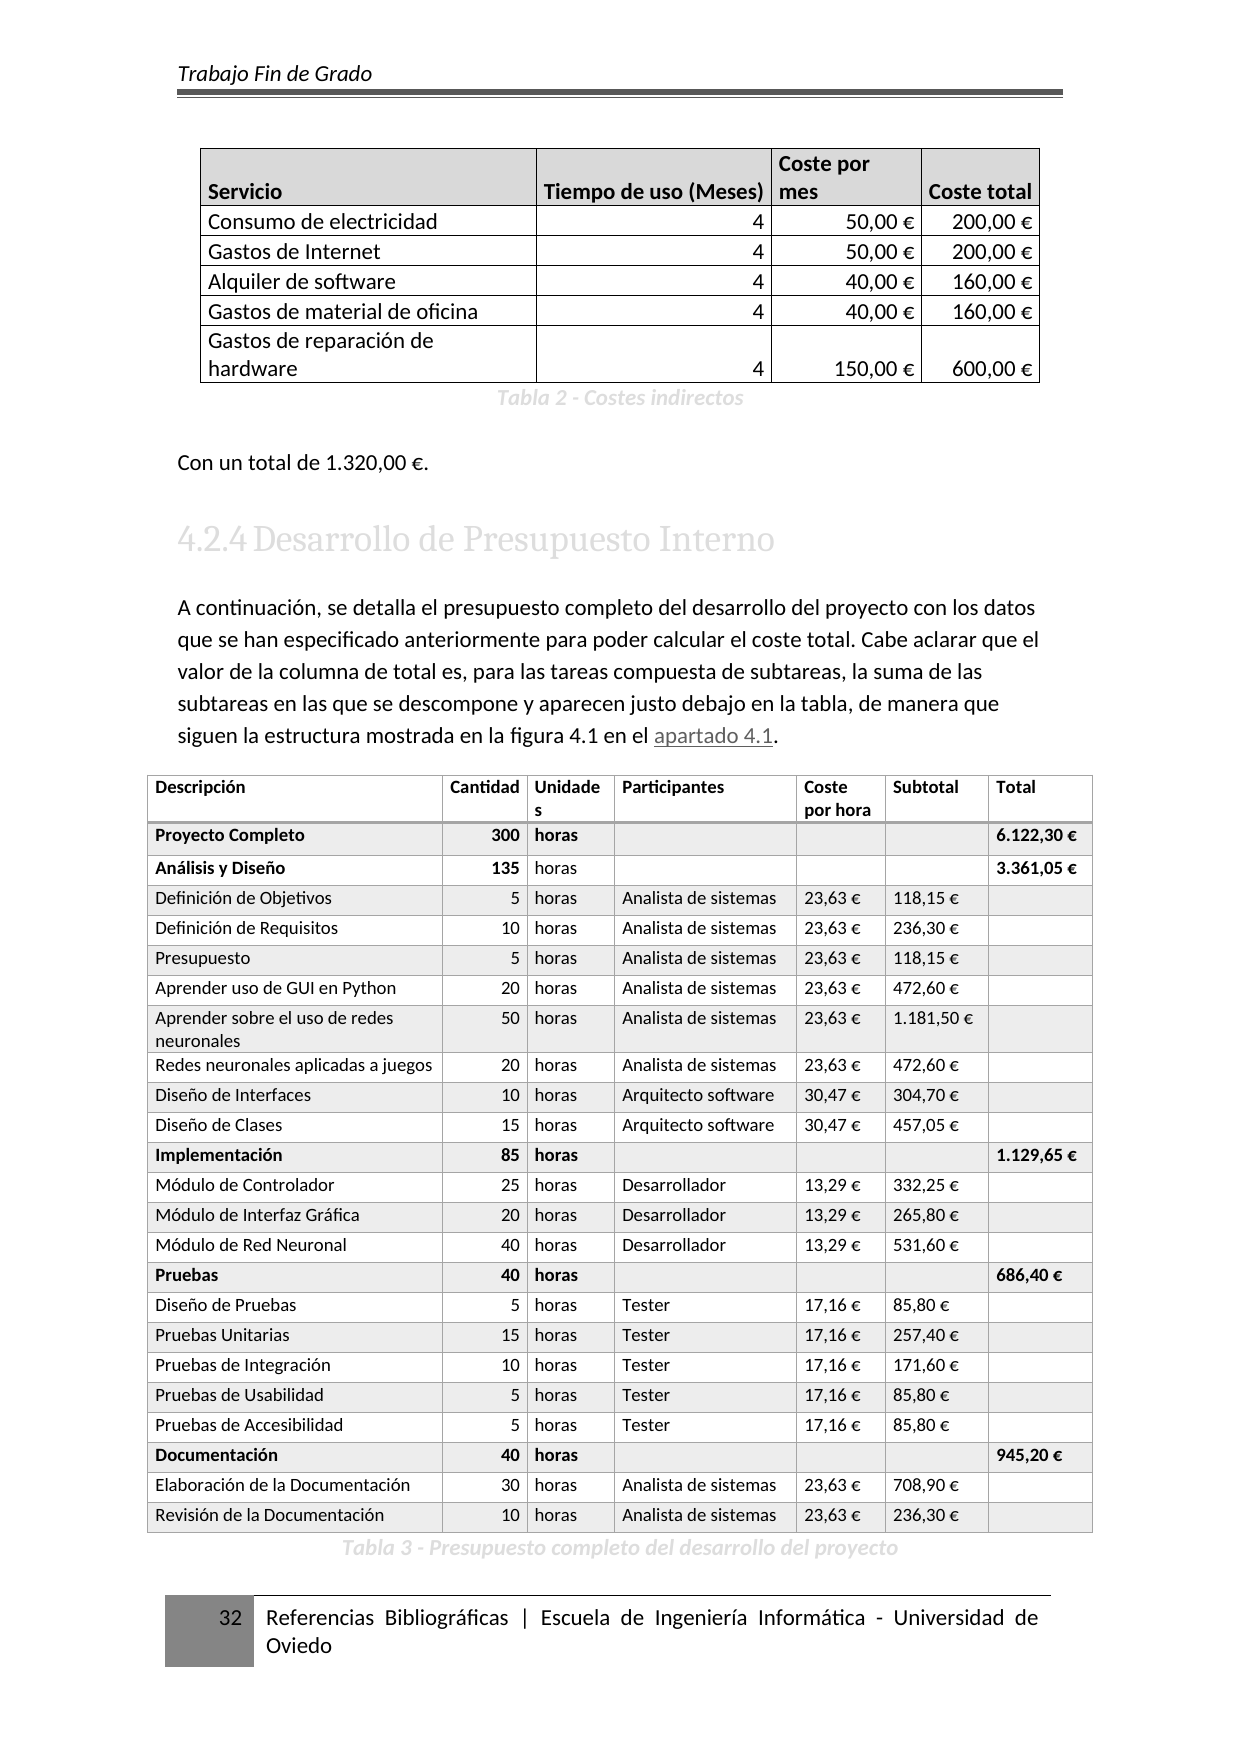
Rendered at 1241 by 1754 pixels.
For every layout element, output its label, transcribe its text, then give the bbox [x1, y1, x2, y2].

table_cell Tester [615, 1413, 796, 1442]
table_cell 257,40 € [886, 1323, 988, 1352]
table_cell Pruebas Unitarias [148, 1323, 442, 1352]
table_cell 1.129,65 € [989, 1143, 1092, 1172]
table_cell horas [528, 1323, 614, 1352]
table_cell Implementación [148, 1143, 442, 1172]
table_cell Gastos de reparación de hardware [201, 326, 536, 382]
table_cell Arquitecto software [615, 1083, 796, 1112]
table_cell 13,29 € [797, 1173, 885, 1202]
table_cell Aprender uso de GUI en Python [148, 976, 442, 1005]
table_cell horas [528, 1473, 614, 1502]
table_cell 265,80 € [886, 1203, 988, 1232]
table_cell 50,00 € [772, 236, 921, 265]
table_header Servicio [201, 149, 536, 205]
table_header Participantes [615, 776, 796, 821]
table_cell Diseño de Interfaces [148, 1083, 442, 1112]
table_cell Pruebas de Integración [148, 1353, 442, 1382]
table_cell Revisión de la Documentación [148, 1503, 442, 1532]
table_cell horas [528, 824, 614, 855]
table_cell 150,00 € [772, 326, 921, 382]
table_cell 40 [443, 1263, 527, 1292]
table_cell Tester [615, 1323, 796, 1352]
table_cell horas [528, 1233, 614, 1262]
table_cell horas [528, 976, 614, 1005]
table_cell [615, 1143, 796, 1172]
table_cell 23,63 € [797, 1006, 885, 1052]
table_header Total [989, 776, 1092, 821]
table_cell [886, 824, 988, 855]
table_cell Analista de sistemas [615, 1503, 796, 1532]
table_cell [989, 1293, 1092, 1322]
table_header Coste por mes [772, 149, 921, 205]
table_cell [989, 886, 1092, 915]
table_cell 5 [443, 886, 527, 915]
table_cell horas [528, 1353, 614, 1382]
table_cell 708,90 € [886, 1473, 988, 1502]
table_cell 4 [537, 326, 771, 382]
table_cell 25 [443, 1173, 527, 1202]
table_cell 945,20 € [989, 1443, 1092, 1472]
table_cell Analista de sistemas [615, 946, 796, 975]
table_cell 17,16 € [797, 1353, 885, 1382]
table_cell [989, 1053, 1092, 1082]
table_cell 4 [537, 266, 771, 295]
table_cell 300 [443, 824, 527, 855]
table_cell [989, 1473, 1092, 1502]
table_cell 236,30 € [886, 1503, 988, 1532]
text A continuación, se detalla el presupuesto completo del desarrollo del proyecto con los datos que se han especificado anteriormente para poder calcular el coste total. Cabe aclarar que el valor de la columna de total es, para las tareas compuesta de subtareas, la suma de las subtareas en las que se descompone y aparecen justo debajo en la tabla, de manera que siguen la estructura mostrada en la figura 4.1 en el apartado 4.1. [177, 593, 1063, 749]
table_cell 4 [537, 296, 771, 325]
table_cell 40 [443, 1233, 527, 1262]
table_cell Desarrollador [615, 1203, 796, 1232]
table_cell [989, 1503, 1092, 1532]
table_cell horas [528, 1173, 614, 1202]
table_cell [615, 824, 796, 855]
table_cell 686,40 € [989, 1263, 1092, 1292]
table_cell 40,00 € [772, 266, 921, 295]
table_cell Presupuesto [148, 946, 442, 975]
table_cell 5 [443, 1413, 527, 1442]
table_cell 5 [443, 1383, 527, 1412]
table_cell 600,00 € [922, 326, 1039, 382]
table_cell [615, 1263, 796, 1292]
table_cell [989, 916, 1092, 945]
table_cell [886, 856, 988, 885]
table_header Coste por hora [797, 776, 885, 821]
table_cell horas [528, 856, 614, 885]
table_cell 23,63 € [797, 1473, 885, 1502]
table_cell 5 [443, 946, 527, 975]
text Con un total de 1.320,00 €. [177, 448, 1063, 476]
table_cell horas [528, 1203, 614, 1232]
table_cell [615, 1443, 796, 1472]
table_cell Definición de Requisitos [148, 916, 442, 945]
table_cell 4 [537, 206, 771, 235]
table_cell [886, 1143, 988, 1172]
table_cell 200,00 € [922, 206, 1039, 235]
table_cell [989, 1353, 1092, 1382]
table_cell horas [528, 1503, 614, 1532]
table_cell 23,63 € [797, 886, 885, 915]
table_cell 50 [443, 1006, 527, 1052]
table_cell Aprender sobre el uso de redes neuronales [148, 1006, 442, 1052]
table_cell Definición de Objetivos [148, 886, 442, 915]
table_cell 10 [443, 916, 527, 945]
table_cell [989, 1113, 1092, 1142]
table_cell Arquitecto software [615, 1113, 796, 1142]
table_cell [886, 1263, 988, 1292]
table_cell Elaboración de la Documentación [148, 1473, 442, 1502]
table_cell 15 [443, 1113, 527, 1142]
table_cell 135 [443, 856, 527, 885]
table_cell Pruebas [148, 1263, 442, 1292]
table_cell [615, 856, 796, 885]
table_cell 200,00 € [922, 236, 1039, 265]
table_cell Desarrollador [615, 1233, 796, 1262]
table_header Subtotal [886, 776, 988, 821]
table_cell horas [528, 1443, 614, 1472]
table_cell [989, 1083, 1092, 1112]
table_cell [797, 1443, 885, 1472]
table_cell 4 [537, 236, 771, 265]
table_cell 17,16 € [797, 1413, 885, 1442]
table_cell [989, 1006, 1092, 1052]
table_cell Proyecto Completo [148, 824, 442, 855]
table_cell 85,80 € [886, 1413, 988, 1442]
table_cell Consumo de electricidad [201, 206, 536, 235]
table_cell 15 [443, 1323, 527, 1352]
table_cell [886, 1443, 988, 1472]
table_cell [989, 1383, 1092, 1412]
table_cell 236,30 € [886, 916, 988, 945]
table_cell 85,80 € [886, 1383, 988, 1412]
table_cell horas [528, 1293, 614, 1322]
table_cell Gastos de Internet [201, 236, 536, 265]
table_cell 85 [443, 1143, 527, 1172]
table_cell Módulo de Controlador [148, 1173, 442, 1202]
table_cell 457,05 € [886, 1113, 988, 1142]
table_cell Analista de sistemas [615, 886, 796, 915]
table_cell 118,15 € [886, 946, 988, 975]
table_cell horas [528, 1083, 614, 1112]
table_cell 10 [443, 1083, 527, 1112]
table_cell [989, 1203, 1092, 1232]
table_cell [989, 1413, 1092, 1442]
table_cell Desarrollador [615, 1173, 796, 1202]
table_cell 40 [443, 1443, 527, 1472]
table_cell horas [528, 1006, 614, 1052]
table_cell 23,63 € [797, 916, 885, 945]
table_cell [989, 1233, 1092, 1262]
table_cell Pruebas de Usabilidad [148, 1383, 442, 1412]
table_cell [797, 824, 885, 855]
table_header Unidades [528, 776, 614, 821]
table_cell 30,47 € [797, 1083, 885, 1112]
table_cell Análisis y Diseño [148, 856, 442, 885]
table_cell Diseño de Clases [148, 1113, 442, 1142]
table_cell 160,00 € [922, 266, 1039, 295]
table_cell 304,70 € [886, 1083, 988, 1112]
table_cell Módulo de Red Neuronal [148, 1233, 442, 1262]
table_cell 10 [443, 1503, 527, 1532]
table_cell Alquiler de software [201, 266, 536, 295]
table_cell Analista de sistemas [615, 916, 796, 945]
table_cell [989, 1173, 1092, 1202]
table_cell horas [528, 1263, 614, 1292]
table_header Cantidad [443, 776, 527, 821]
table_cell 23,63 € [797, 1053, 885, 1082]
table_cell [989, 976, 1092, 1005]
table_cell 13,29 € [797, 1203, 885, 1232]
table_cell 118,15 € [886, 886, 988, 915]
table_cell 5 [443, 1293, 527, 1322]
table_cell 30,47 € [797, 1113, 885, 1142]
table_cell [989, 946, 1092, 975]
table_cell 23,63 € [797, 946, 885, 975]
table_cell Módulo de Interfaz Gráfica [148, 1203, 442, 1232]
table_cell [797, 856, 885, 885]
table_cell Analista de sistemas [615, 1053, 796, 1082]
table_cell 17,16 € [797, 1323, 885, 1352]
table_cell 13,29 € [797, 1233, 885, 1262]
table_cell Analista de sistemas [615, 976, 796, 1005]
table_cell 171,60 € [886, 1353, 988, 1382]
table_cell 332,25 € [886, 1173, 988, 1202]
table_cell 3.361,05 € [989, 856, 1092, 885]
table_cell 50,00 € [772, 206, 921, 235]
table_cell 160,00 € [922, 296, 1039, 325]
table_cell 20 [443, 976, 527, 1005]
table_cell 472,60 € [886, 1053, 988, 1082]
table_cell 20 [443, 1203, 527, 1232]
table_cell 6.122,30 € [989, 824, 1092, 855]
table_cell 23,63 € [797, 976, 885, 1005]
table_cell Analista de sistemas [615, 1006, 796, 1052]
table_cell 1.181,50 € [886, 1006, 988, 1052]
table_cell 40,00 € [772, 296, 921, 325]
subtitle Desarrollo de Presupuesto Interno [177, 518, 1063, 561]
table_header Coste total [922, 149, 1039, 205]
table_cell horas [528, 1113, 614, 1142]
table_cell Tester [615, 1353, 796, 1382]
table_cell horas [528, 946, 614, 975]
table_cell horas [528, 916, 614, 945]
table_cell [797, 1263, 885, 1292]
table_cell Analista de sistemas [615, 1473, 796, 1502]
table_cell Tester [615, 1293, 796, 1322]
table_cell 472,60 € [886, 976, 988, 1005]
table_cell Tester [615, 1383, 796, 1412]
table_cell 531,60 € [886, 1233, 988, 1262]
table_cell horas [528, 1413, 614, 1442]
table_cell horas [528, 886, 614, 915]
table_cell 20 [443, 1053, 527, 1082]
table_cell horas [528, 1053, 614, 1082]
table_cell Gastos de material de oficina [201, 296, 536, 325]
table_cell Pruebas de Accesibilidad [148, 1413, 442, 1442]
table_cell 85,80 € [886, 1293, 988, 1322]
table_cell horas [528, 1143, 614, 1172]
table_cell Diseño de Pruebas [148, 1293, 442, 1322]
table_cell 17,16 € [797, 1293, 885, 1322]
table_header Descripción [148, 776, 442, 821]
table_cell Redes neuronales aplicadas a juegos [148, 1053, 442, 1082]
table_cell horas [528, 1383, 614, 1412]
table_cell 17,16 € [797, 1383, 885, 1412]
table_header Tiempo de uso (Meses) [537, 149, 771, 205]
table_cell 10 [443, 1353, 527, 1382]
table_cell 23,63 € [797, 1503, 885, 1532]
table_cell Documentación [148, 1443, 442, 1472]
table_cell 30 [443, 1473, 527, 1502]
table_cell [797, 1143, 885, 1172]
table_cell [989, 1323, 1092, 1352]
